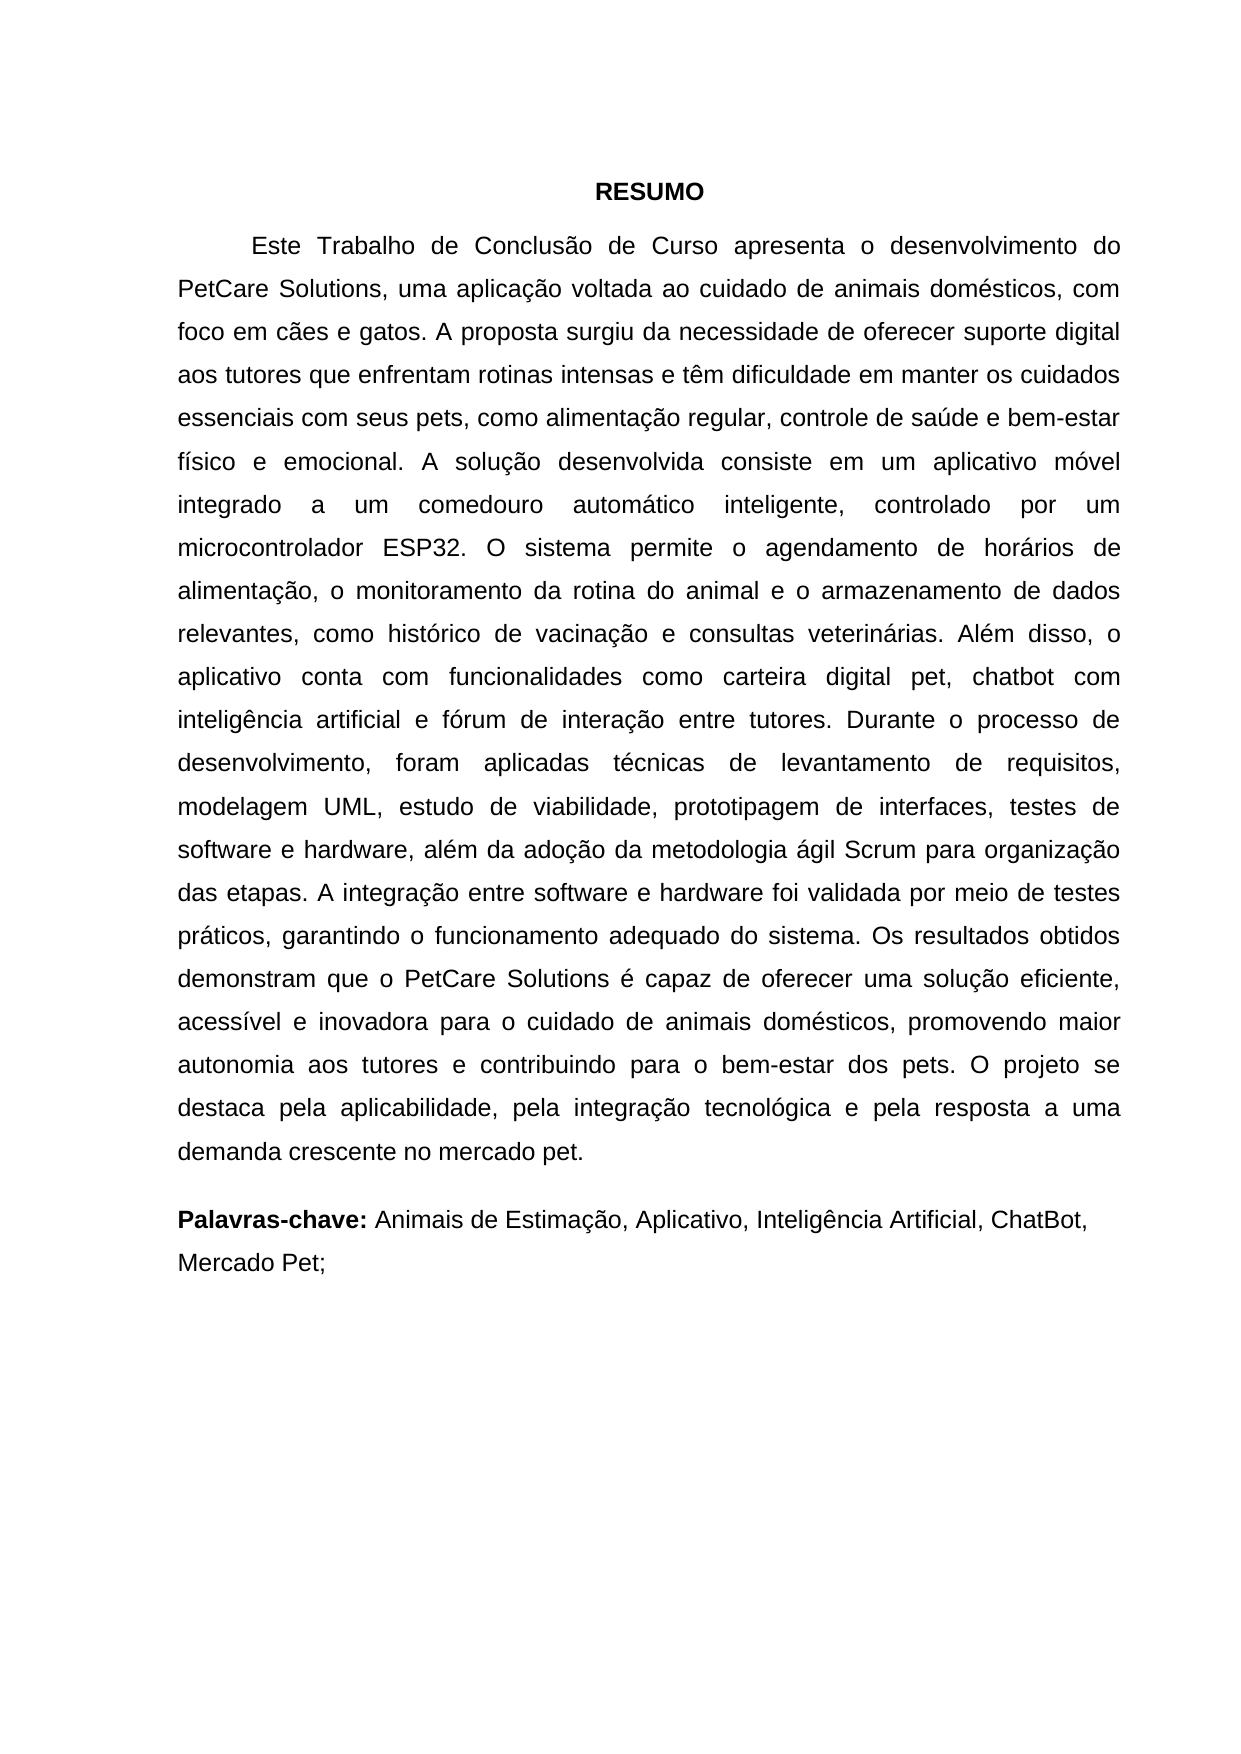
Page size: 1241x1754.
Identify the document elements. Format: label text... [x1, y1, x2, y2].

text Palavras-chave: Animais de Estimação, Aplicativo, Inteligência Artificial, ChatBot, Mercado Pet; [177, 1205, 1122, 1277]
text Este Trabalho de Conclusão de Curso apresenta o desenvolvimento do PetCare Solutions, uma aplicação voltada ao cuidado de animais domésticos, com foco em cães e gatos. A proposta surgiu da necessidade de oferecer suporte digital aos tutores que enfrentam rotinas intensas e têm dificuldade em manter os cuidados essenciais com seus pets, como alimentação regular, controle de saúde e bem-estar físico e emocional. A solução desenvolvida consiste em um aplicativo móvel integrado a um comedouro automático inteligente, controlado por um microcontrolador ESP32. O sistema permite o agendamento de horários de alimentação, o monitoramento da rotina do animal e o armazenamento de dados relevantes, como histórico de vacinação e consultas veterinárias. Além disso, o aplicativo conta com funcionalidades como carteira digital pet, chatbot com inteligência artificial e fórum de interação entre tutores. Durante o processo de desenvolvimento, foram aplicadas técnicas de levantamento de requisitos, modelagem UML, estudo de viabilidade, prototipagem de interfaces, testes de software e hardware, além da adoção da metodologia ágil Scrum para organização das etapas. A integração entre software e hardware foi validada por meio de testes práticos, garantindo o funcionamento adequado do sistema. Os resultados obtidos demonstram que o PetCare Solutions é capaz de oferecer uma solução eficiente, acessível e inovadora para o cuidado de animais domésticos, promovendo maior autonomia aos tutores e contribuindo para o bem-estar dos pets. O projeto se destaca pela aplicabilidade, pela integração tecnológica e pela resposta a uma demanda crescente no mercado pet. [177, 231, 1122, 1165]
text RESUMO [177, 177, 1122, 206]
